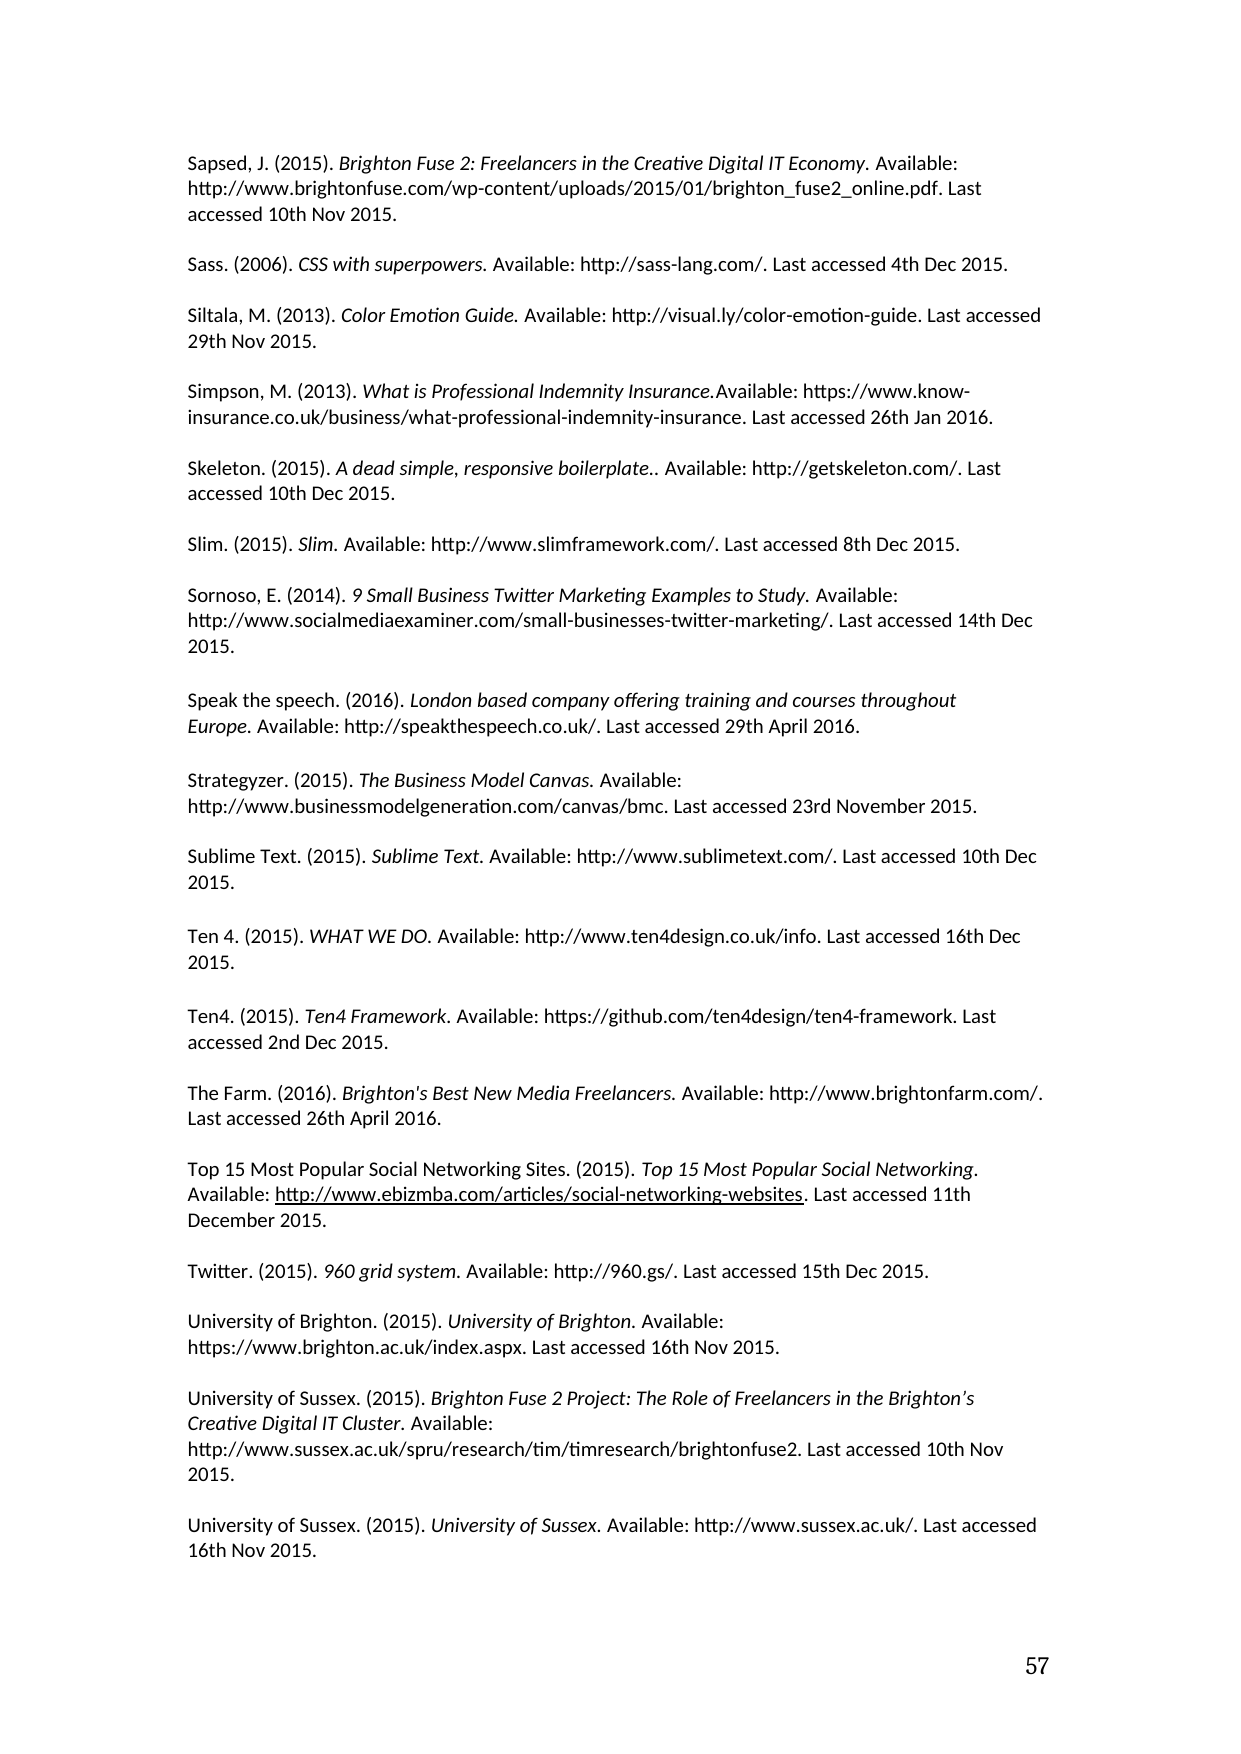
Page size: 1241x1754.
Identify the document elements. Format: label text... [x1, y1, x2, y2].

text Sapsed, J. (2015). Brighton Fuse 2: Freelancers in the Creative Digital IT Economy. Available: http://www.brightonfuse.com/wp-content/uploads/2015/01/brighton_fuse2_online.pdf. Last accessed 10th Nov 2015. [187, 150, 1049, 226]
text Slim. (2015). Slim. Available: http://www.slimframework.com/. Last accessed 8th Dec 2015. [187, 531, 1049, 557]
text Sornoso, E. (2014). 9 Small Business Twitter Marketing Examples to Study. Available: http://www.socialmediaexaminer.com/small-businesses-twitter-marketing/. Last accessed 14th Dec 2015. [187, 582, 1049, 658]
text Speak the speech. (2016). London based company offering training and courses throughout Europe. Available: http://speakthespeech.co.uk/. Last accessed 29th April 2016. [187, 687, 1049, 738]
text Twitter. (2015). 960 grid system. Available: http://960.gs/. Last accessed 15th Dec 2015. [187, 1258, 1049, 1283]
text University of Brighton. (2015). University of Brighton. Available: https://www.brighton.ac.uk/index.aspx. Last accessed 16th Nov 2015. [187, 1309, 1049, 1359]
text Siltala, M. (2013). Color Emotion Guide. Available: http://visual.ly/color-emotion-guide. Last accessed 29th Nov 2015. [187, 302, 1049, 353]
text Simpson, M. (2013). What is Professional Indemnity Insurance.Available: https://www.know-insurance.co.uk/business/what-professional-indemnity-insurance. Last accessed 26th Jan 2016. [187, 379, 1049, 429]
text University of Sussex. (2015). Brighton Fuse 2 Project: The Role of Freelancers in the Brighton’s Creative Digital IT Cluster. Available: http://www.sussex.ac.uk/spru/research/tim/timresearch/brightonfuse2. Last accessed 10th Nov 2015. [187, 1385, 1049, 1487]
text University of Sussex. (2015). University of Sussex. Available: http://www.sussex.ac.uk/. Last accessed 16th Nov 2015. [187, 1512, 1049, 1563]
text Ten 4. (2015). WHAT WE DO. Available: http://www.ten4design.co.uk/info. Last accessed 16th Dec 2015. [187, 924, 1049, 974]
text Ten4. (2015). Ten4 Framework. Available: https://github.com/ten4design/ten4-framework. Last accessed 2nd Dec 2015. [187, 1004, 1049, 1054]
text Skeleton. (2015). A dead simple, responsive boilerplate.. Available: http://getskeleton.com/. Last accessed 10th Dec 2015. [187, 455, 1049, 506]
text Sass. (2006). CSS with superpowers. Available: http://sass-lang.com/. Last accessed 4th Dec 2015. [187, 252, 1049, 277]
text Top 15 Most Popular Social Networking Sites. (2015). Top 15 Most Popular Social Networking. Available: http://www.ebizmba.com/articles/social-networking-websites. Last accessed 11th December 2015. [187, 1156, 1049, 1232]
text The Farm. (2016). Brighton's Best New Media Freelancers. Available: http://www.brightonfarm.com/. Last accessed 26th April 2016. [187, 1080, 1049, 1131]
text Sublime Text. (2015). Sublime Text. Available: http://www.sublimetext.com/. Last accessed 10th Dec 2015. [187, 844, 1049, 894]
text Strategyzer. (2015). The Business Model Canvas. Available: http://www.businessmodelgeneration.com/canvas/bmc. Last accessed 23rd November 2015. [187, 767, 1049, 818]
